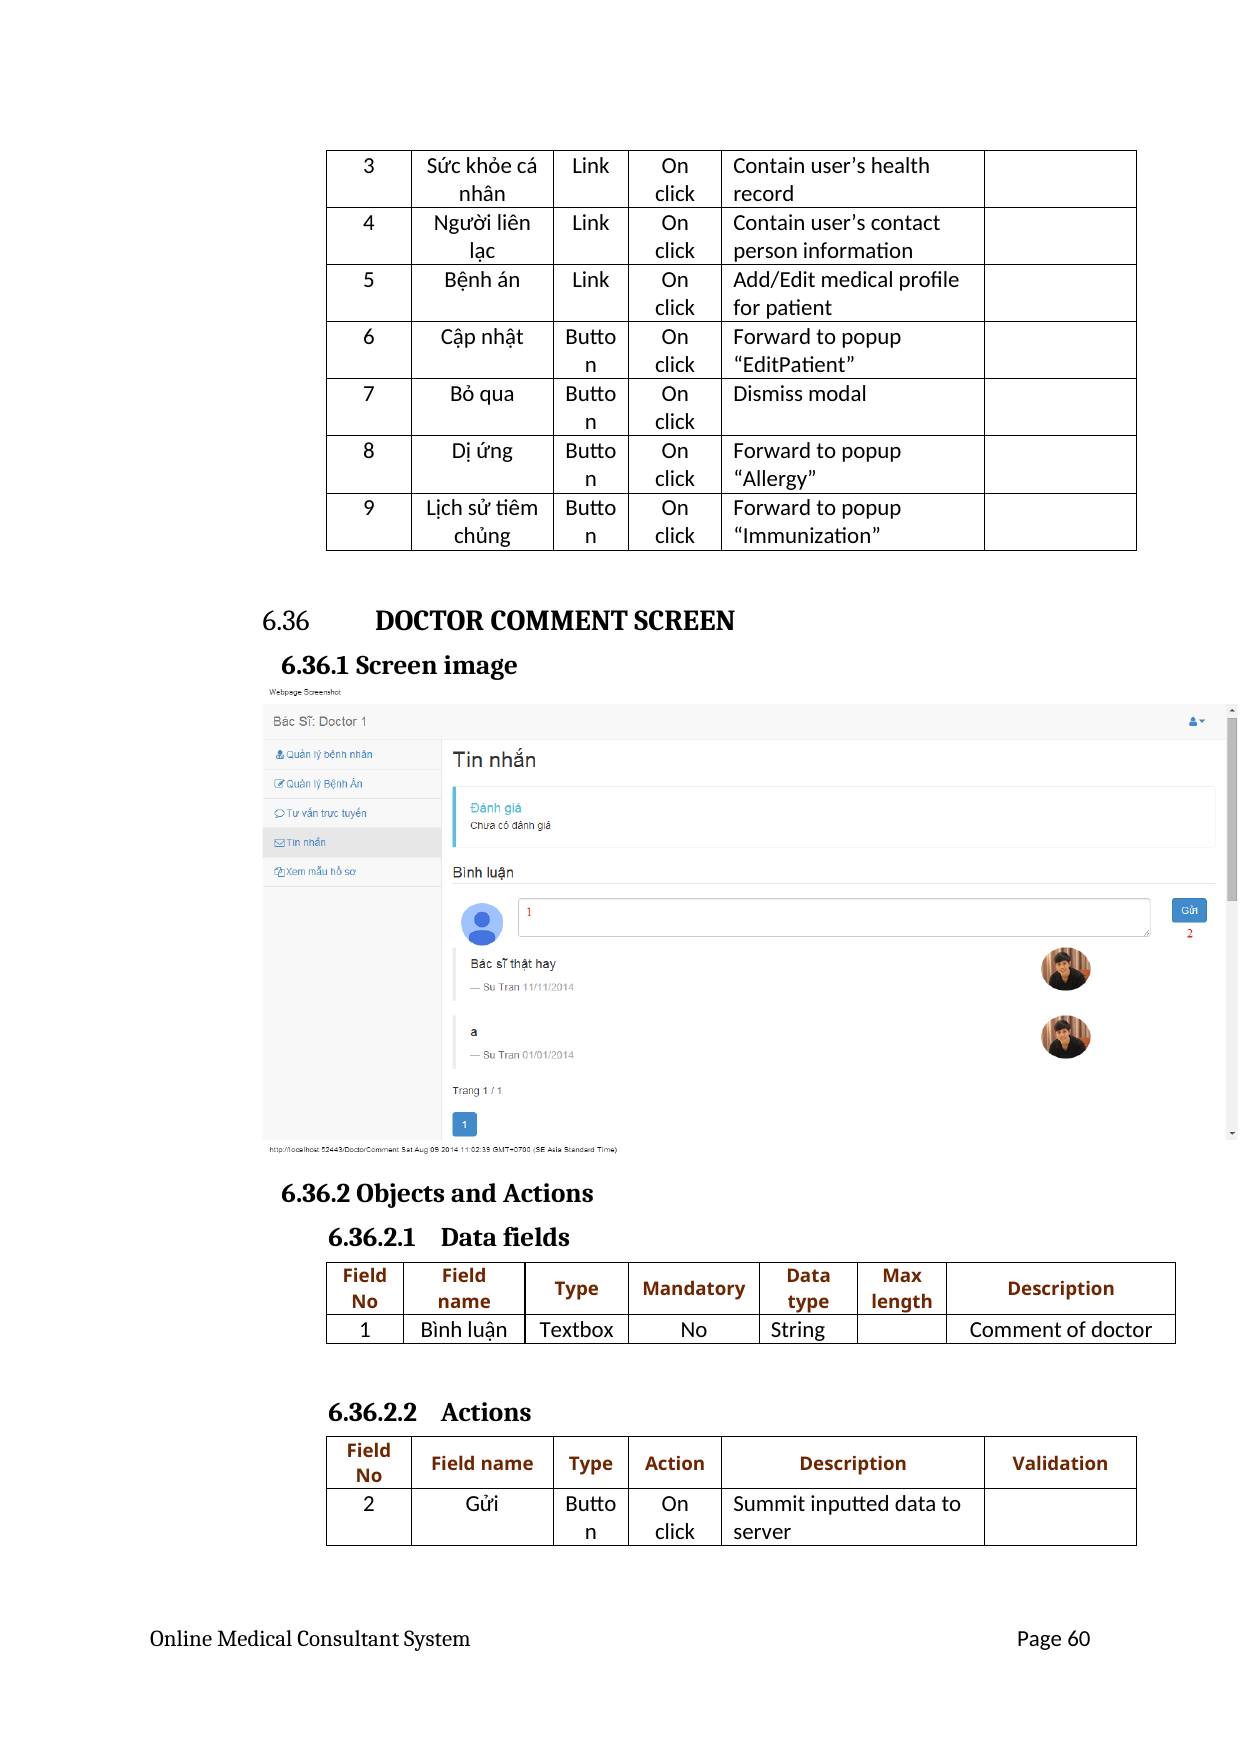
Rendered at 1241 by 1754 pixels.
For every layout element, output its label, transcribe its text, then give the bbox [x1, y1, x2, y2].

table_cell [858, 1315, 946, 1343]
subtitle Data fields [328, 1222, 1090, 1253]
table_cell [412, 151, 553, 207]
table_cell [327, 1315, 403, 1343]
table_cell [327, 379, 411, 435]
subtitle Objects and Actions [281, 1178, 1090, 1209]
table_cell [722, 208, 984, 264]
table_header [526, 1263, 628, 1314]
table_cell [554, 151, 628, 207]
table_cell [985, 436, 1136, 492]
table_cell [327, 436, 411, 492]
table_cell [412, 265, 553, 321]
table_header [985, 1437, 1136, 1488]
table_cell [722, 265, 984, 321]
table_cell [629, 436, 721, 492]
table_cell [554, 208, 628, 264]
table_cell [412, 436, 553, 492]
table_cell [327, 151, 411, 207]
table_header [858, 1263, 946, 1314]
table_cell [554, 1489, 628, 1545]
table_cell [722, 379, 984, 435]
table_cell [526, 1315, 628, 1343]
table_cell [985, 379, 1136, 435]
subtitle Actions [328, 1397, 1090, 1428]
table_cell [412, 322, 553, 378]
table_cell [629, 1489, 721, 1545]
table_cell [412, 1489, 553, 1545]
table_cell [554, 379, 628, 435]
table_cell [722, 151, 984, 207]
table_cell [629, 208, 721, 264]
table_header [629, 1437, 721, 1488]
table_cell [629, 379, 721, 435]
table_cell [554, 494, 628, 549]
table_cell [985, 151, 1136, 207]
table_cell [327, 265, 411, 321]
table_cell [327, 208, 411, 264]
picture [262, 689, 1238, 1154]
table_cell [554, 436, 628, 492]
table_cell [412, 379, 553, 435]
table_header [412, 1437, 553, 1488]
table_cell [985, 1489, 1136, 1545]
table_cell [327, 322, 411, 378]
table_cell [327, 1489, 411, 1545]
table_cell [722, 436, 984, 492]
subtitle DOCTOR COMMENT SCREEN [262, 604, 1090, 637]
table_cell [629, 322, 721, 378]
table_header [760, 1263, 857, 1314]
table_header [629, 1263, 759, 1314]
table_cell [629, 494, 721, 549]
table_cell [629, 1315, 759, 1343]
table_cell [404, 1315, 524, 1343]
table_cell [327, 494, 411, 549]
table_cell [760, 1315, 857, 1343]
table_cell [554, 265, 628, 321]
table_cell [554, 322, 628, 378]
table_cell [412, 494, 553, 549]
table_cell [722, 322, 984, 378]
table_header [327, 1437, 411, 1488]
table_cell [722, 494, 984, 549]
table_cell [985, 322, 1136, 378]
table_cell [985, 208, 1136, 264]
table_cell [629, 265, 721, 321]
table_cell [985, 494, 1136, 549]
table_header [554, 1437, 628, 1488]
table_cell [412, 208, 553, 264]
subtitle Screen image [281, 650, 1090, 681]
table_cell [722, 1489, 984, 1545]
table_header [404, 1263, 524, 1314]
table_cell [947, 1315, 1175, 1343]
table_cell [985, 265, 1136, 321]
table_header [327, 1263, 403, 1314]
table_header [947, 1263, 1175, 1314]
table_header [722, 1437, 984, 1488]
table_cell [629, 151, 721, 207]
